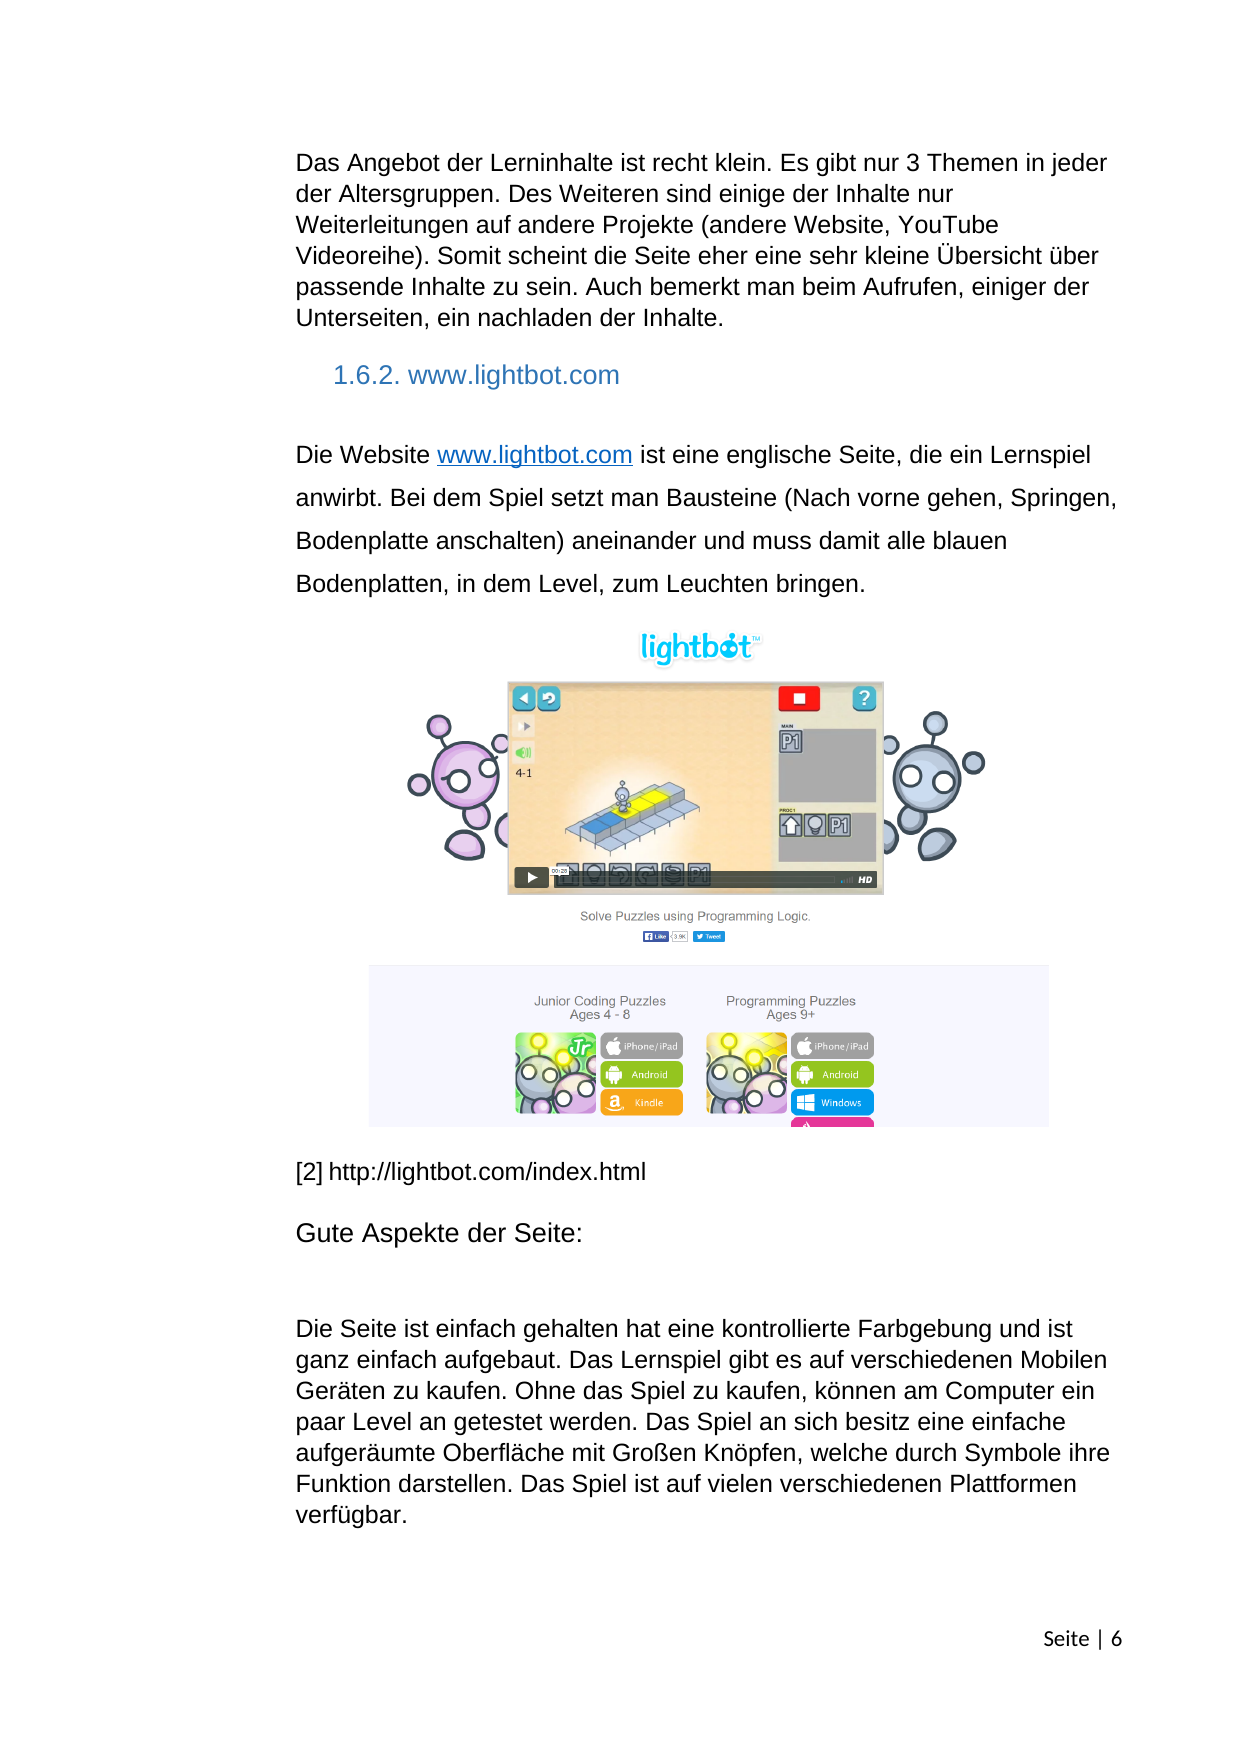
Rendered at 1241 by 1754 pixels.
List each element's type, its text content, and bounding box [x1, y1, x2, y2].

subtitle www.lightbot.com [333, 359, 1122, 390]
text Die Seite ist einfach gehalten hat eine kontrollierte Farbgebung und ist ganz einfach aufgebaut. Das Lernspiel gibt es auf verschiedenen Mobilen Geräten zu kaufen. Ohne das Spiel zu kaufen, können am Computer ein paar Level an getestet werden. Das Spiel an sich besitz eine einfache aufgeräumte Oberfläche mit Großen Knöpfen, welche durch Symbole ihre Funktion darstellen. Das Spiel ist auf vielen verschiedenen Plattformen verfügbar. [295, 1314, 1122, 1529]
text Gute Aspekte der Seite: [295, 1217, 1122, 1248]
text Das Angebot der Lerninhalte ist recht klein. Es gibt nur 3 Themen in jeder der Altersgruppen. Des Weiteren sind einige der Inhalte nur Weiterleitungen auf andere Projekte (andere Website, YouTube Videoreihe). Somit scheint die Seite eher eine sehr kleine Übersicht über passende Inhalte zu sein. Auch bemerkt man beim Aufrufen, einiger der Unterseiten, ein nachladen der Inhalte. [295, 148, 1122, 332]
picture [368, 629, 1049, 1127]
text [2] http://lightbot.com/index.html [295, 1157, 1122, 1185]
text Die Website www.lightbot.com ist eine englische Seite, die ein Lernspiel anwirbt. Bei dem Spiel setzt man Bausteine (Nach vorne gehen, Springen, Bodenplatte anschalten) aneinander und muss damit alle blauen Bodenplatten, in dem Level, zum Leuchten bringen. [295, 439, 1122, 598]
